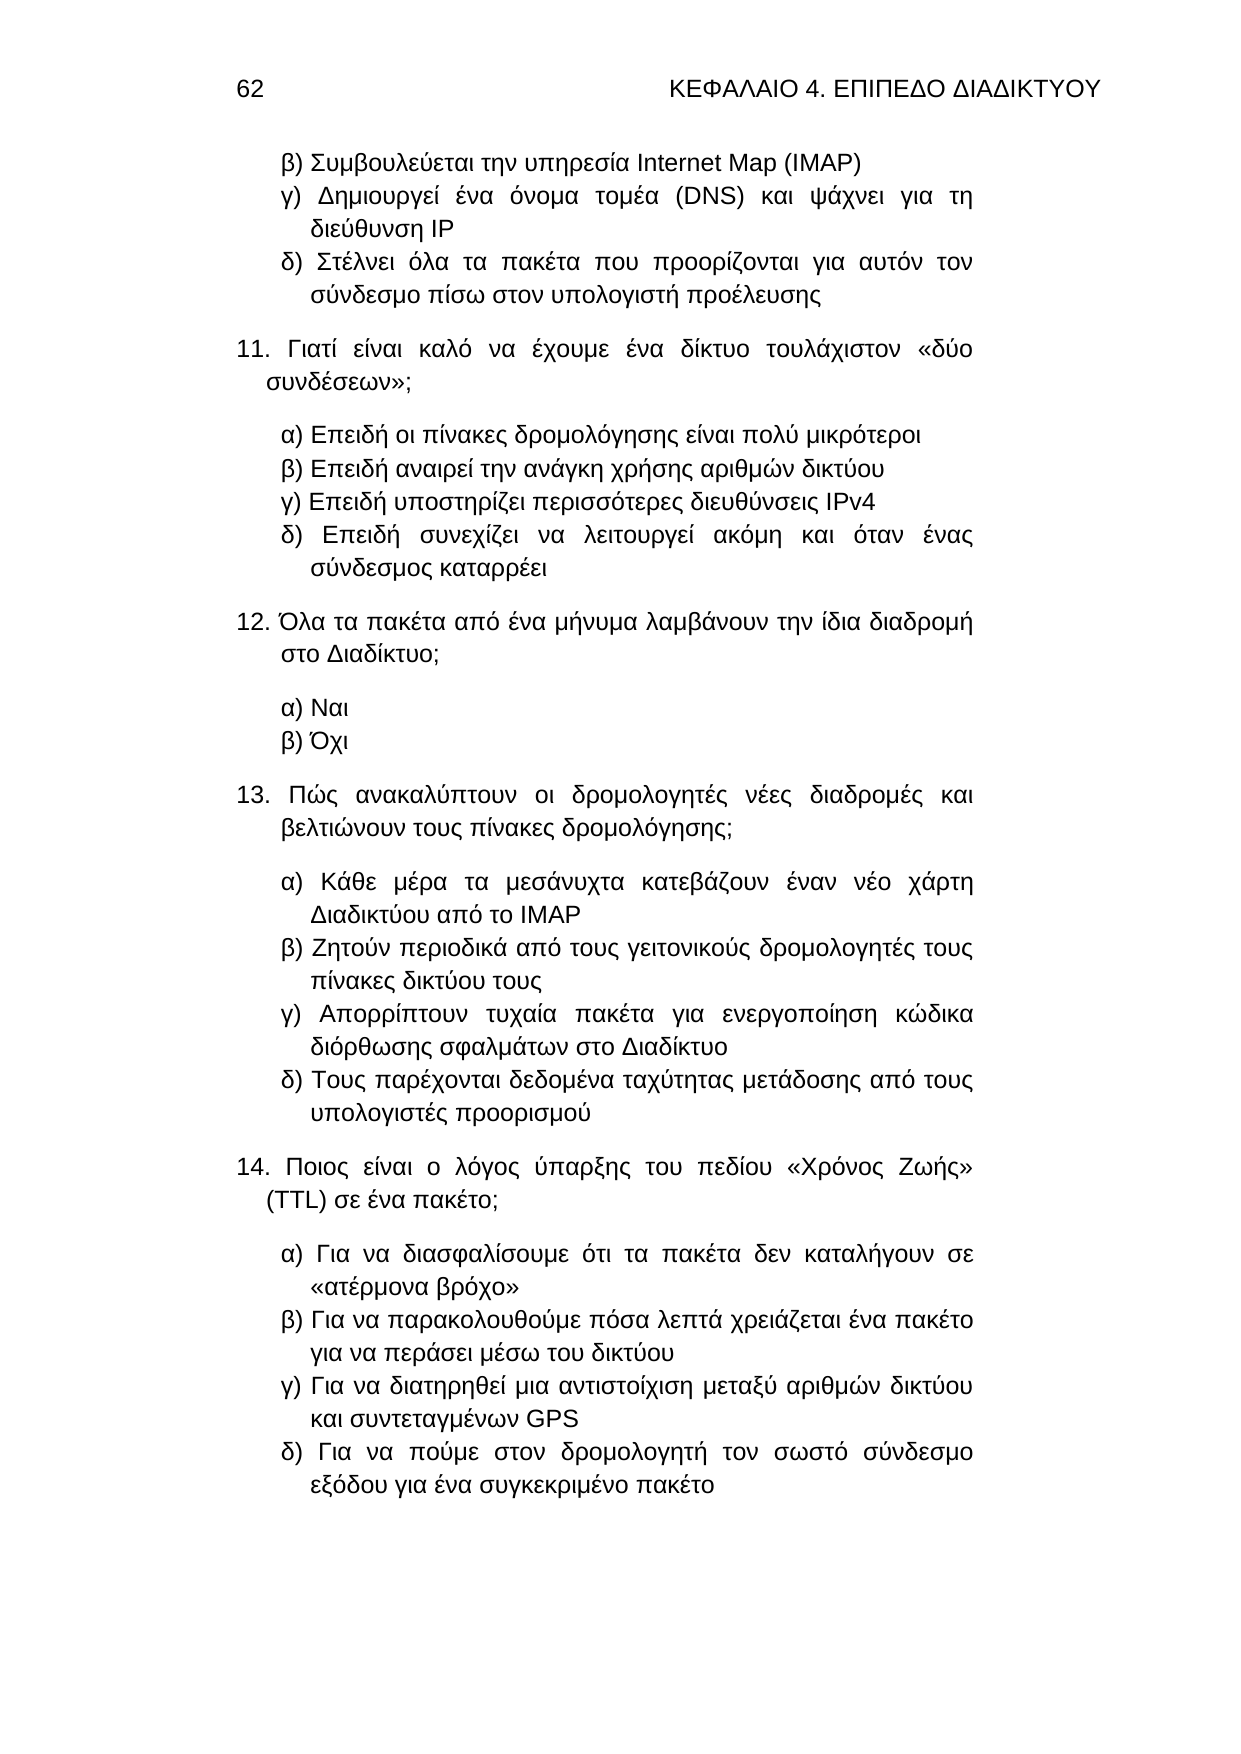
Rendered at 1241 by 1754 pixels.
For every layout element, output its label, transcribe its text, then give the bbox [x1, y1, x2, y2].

text β) Συμβουλεύεται την υπηρεσία Internet Map (IMAP) [281, 148, 974, 176]
text 12. Όλα τα πακέτα από ένα μήνυμα λαμβάνουν την ίδια διαδρομή στο Διαδίκτυο; [236, 606, 974, 668]
text β) Ζητούν περιοδικά από τους γειτονικούς δρομολογητές τους πίνακες δικτύου τους [281, 933, 974, 995]
text δ) Για να πούμε στον δρομολογητή τον σωστό σύνδεσμο εξόδου για ένα συγκεκριμένο πακέτο [281, 1437, 974, 1499]
text δ) Τους παρέχονται δεδομένα ταχύτητας μετάδοσης από τους υπολογιστές προορισμού [281, 1065, 974, 1127]
text δ) Επειδή συνεχίζει να λειτουργεί ακόμη και όταν ένας σύνδεσμος καταρρέει [281, 519, 974, 581]
text β) Για να παρακολουθούμε πόσα λεπτά χρειάζεται ένα πακέτο για να περάσει μέσω του δικτύου [281, 1305, 974, 1367]
text γ) Απορρίπτουν τυχαία πακέτα για ενεργοποίηση κώδικα διόρθωσης σφαλμάτων στο Διαδίκτυο [281, 999, 974, 1061]
text γ) Δημιουργεί ένα όνομα τομέα (DNS) και ψάχνει για τη διεύθυνση IP [281, 181, 974, 242]
text α) Επειδή οι πίνακες δρομολόγησης είναι πολύ μικρότεροι [281, 421, 974, 449]
text γ) Επειδή υποστηρίζει περισσότερες διευθύνσεις IPv4 [281, 487, 974, 515]
text α) Κάθε μέρα τα μεσάνυχτα κατεβάζουν έναν νέο χάρτη Διαδικτύου από το IMAP [281, 867, 974, 929]
text 14. Ποιος είναι ο λόγος ύπαρξης του πεδίου «Χρόνος Ζωής» (TTL) σε ένα πακέτο; [236, 1152, 974, 1214]
text 13. Πώς ανακαλύπτουν οι δρομολογητές νέες διαδρομές και βελτιώνουν τους πίνακες δρομολόγησης; [236, 780, 974, 842]
text γ) Για να διατηρηθεί μια αντιστοίχιση μεταξύ αριθμών δικτύου και συντεταγμένων GPS [281, 1371, 974, 1433]
text α) Για να διασφαλίσουμε ότι τα πακέτα δεν καταλήγουν σε «ατέρμονα βρόχο» [281, 1239, 974, 1301]
text δ) Στέλνει όλα τα πακέτα που προορίζονται για αυτόν τον σύνδεσμο πίσω στον υπολογιστή προέλευσης [281, 247, 974, 308]
text β) Επειδή αναιρεί την ανάγκη χρήσης αριθμών δικτύου [281, 453, 974, 482]
text α) Ναι [281, 693, 974, 722]
text 11. Γιατί είναι καλό να έχουμε ένα δίκτυο τουλάχιστον «δύο συνδέσεων»; [236, 334, 974, 395]
text β) Όχι [281, 726, 974, 755]
